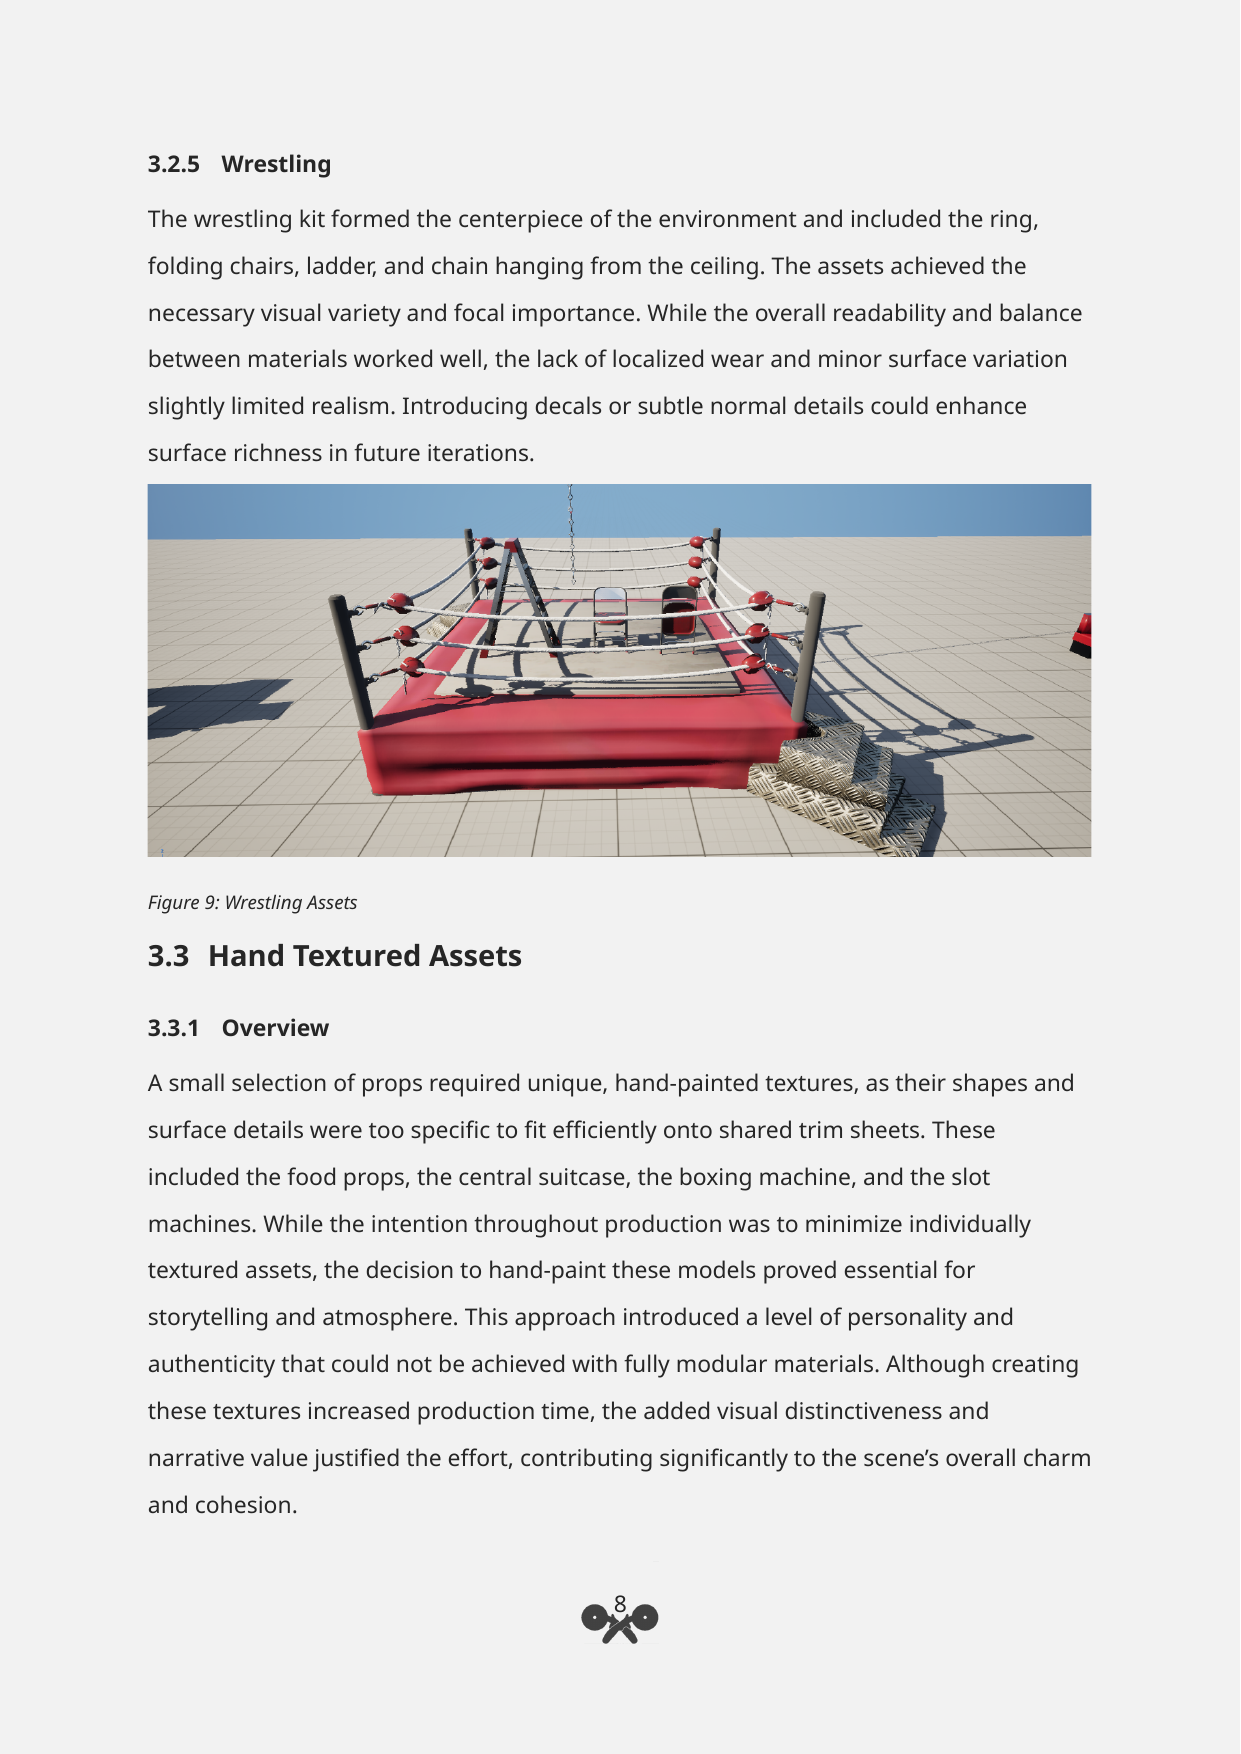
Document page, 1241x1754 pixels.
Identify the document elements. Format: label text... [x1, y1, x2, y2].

picture [147, 484, 1092, 857]
subtitle Hand Textured Assets [148, 936, 1093, 975]
subtitle Overview [148, 1012, 1093, 1043]
subtitle Wrestling [148, 148, 1093, 179]
picture [581, 1561, 659, 1644]
text A small selection of props required unique, hand-painted textures, as their shapes and surface details were too specific to fit efficiently onto shared trim sheets. These included the food props, the central suitcase, the boxing machine, and the slot machines. While the intention throughout production was to minimize individually textured assets, the decision to hand-paint these models proved essential for storytelling and atmosphere. This approach introduced a level of personality and authenticity that could not be achieved with fully modular materials. Although creating these textures increased production time, the added visual distinctiveness and narrative value justified the effort, contributing significantly to the scene’s overall charm and cohesion. [148, 1067, 1093, 1520]
text Figure 9: Wrestling Assets [148, 889, 1093, 915]
